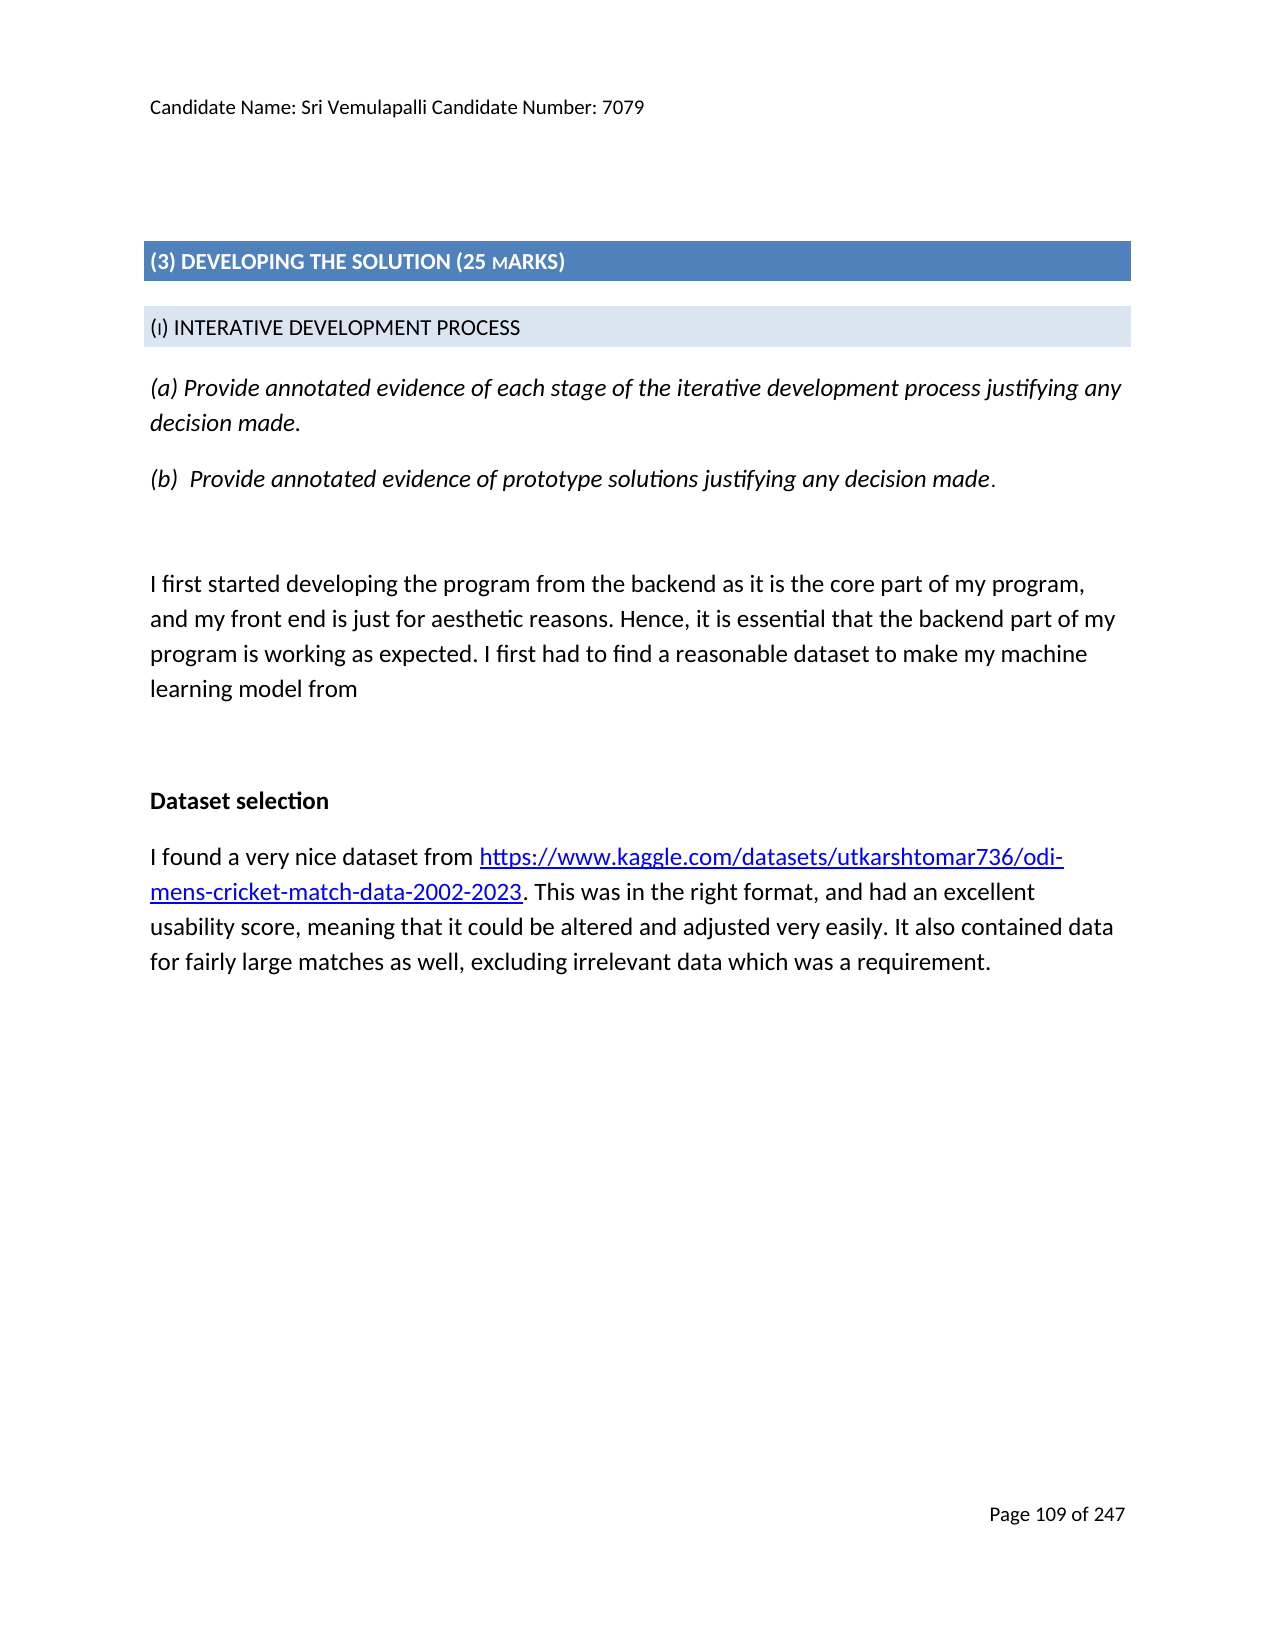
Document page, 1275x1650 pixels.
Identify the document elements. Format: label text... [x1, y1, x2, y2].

text Dataset selection [150, 785, 1125, 816]
text I found a very nice dataset from https://www.kaggle.com/datasets/utkarshtomar736/odi-mens-cricket-match-data-2002-2023. This was in the right format, and had an excellent usability score, meaning that it could be altered and adjusted very easily. It also contained data for fairly large matches as well, excluding irrelevant data which was a requirement. [150, 841, 1125, 977]
text (b) Provide annotated evidence of prototype solutions justifying any decision made. [150, 463, 1125, 493]
subtitle (i) INTERATIVE DEVELOPMENT PROCESS [150, 313, 1125, 341]
text (a) Provide annotated evidence of each stage of the iterative development process justifying any decision made. [150, 372, 1125, 437]
subtitle (3) DEVELOPING THE SOLUTION (25 mARKS) [150, 247, 1125, 275]
text I first started developing the program from the backend as it is the core part of my program, and my front end is just for aesthetic reasons. Hence, it is essential that the backend part of my program is working as expected. I first had to find a reasonable dataset to make my machine learning model from [150, 568, 1125, 704]
